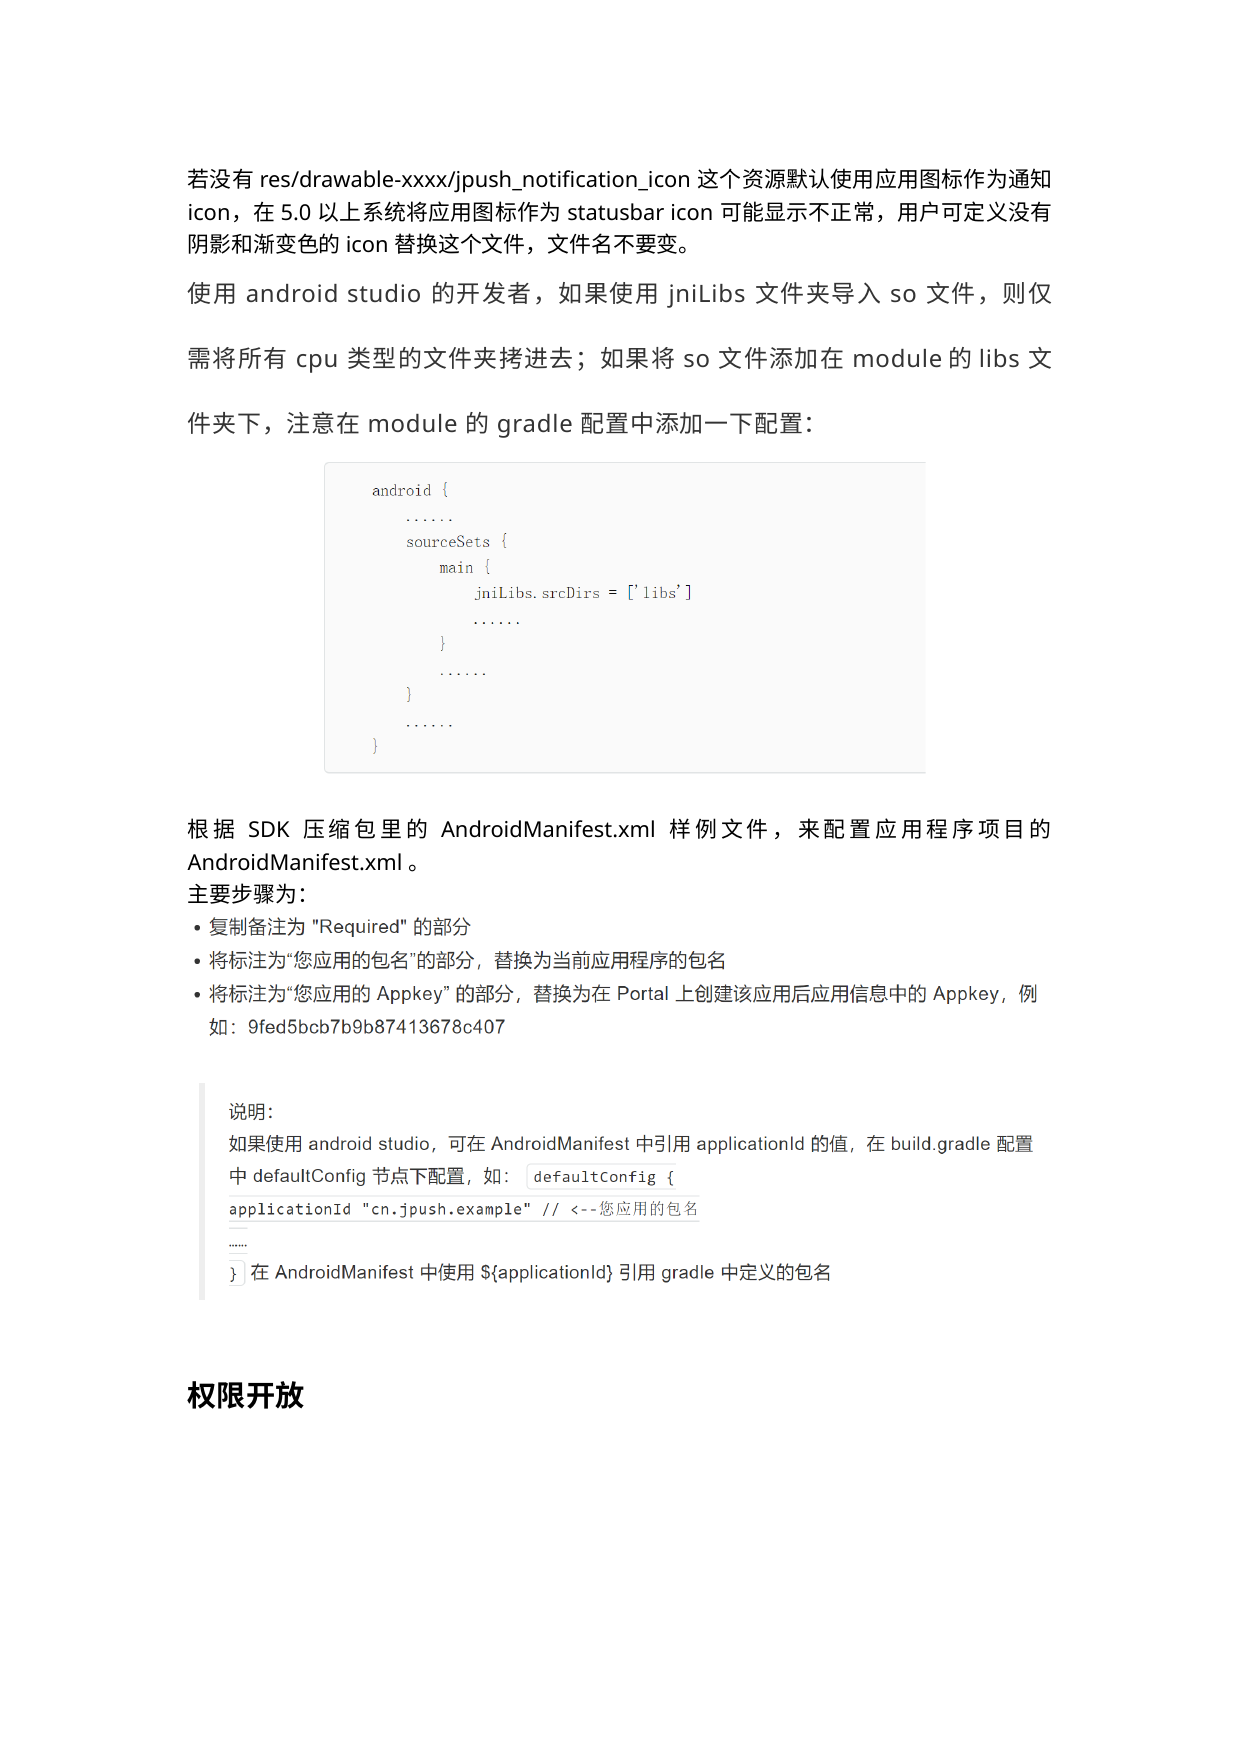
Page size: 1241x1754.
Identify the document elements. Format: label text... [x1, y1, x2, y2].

picture [314, 454, 926, 782]
picture [187, 1072, 1053, 1304]
text 使用 android studio 的开发者，如果使用 jniLibs 文件夹导入 so 文件，则仅需将所有 cpu 类型的文件夹拷进去；如果将 so 文件添加在 module的libs 文件夹下，注意在 module 的 gradle 配置中添加一下配置： [187, 259, 1053, 454]
text 主要步骤为： [187, 877, 1053, 909]
subtitle 权限开放 [187, 1361, 1053, 1426]
text 根据 SDK 压缩包里的 AndroidManifest.xml 样例文件，来配置应用程序项目的 AndroidManifest.xml 。 [187, 812, 1053, 877]
picture [187, 909, 1053, 1055]
text 若没有 res/drawable-xxxx/jpush_notification_icon 这个资源默认使用应用图标作为通知 icon，在 5.0 以上系统将应用图标作为 statusbar icon 可能显示不正常，用户可定义没有阴影和渐变色的 icon 替换这个文件，文件名不要变。 [187, 162, 1053, 259]
